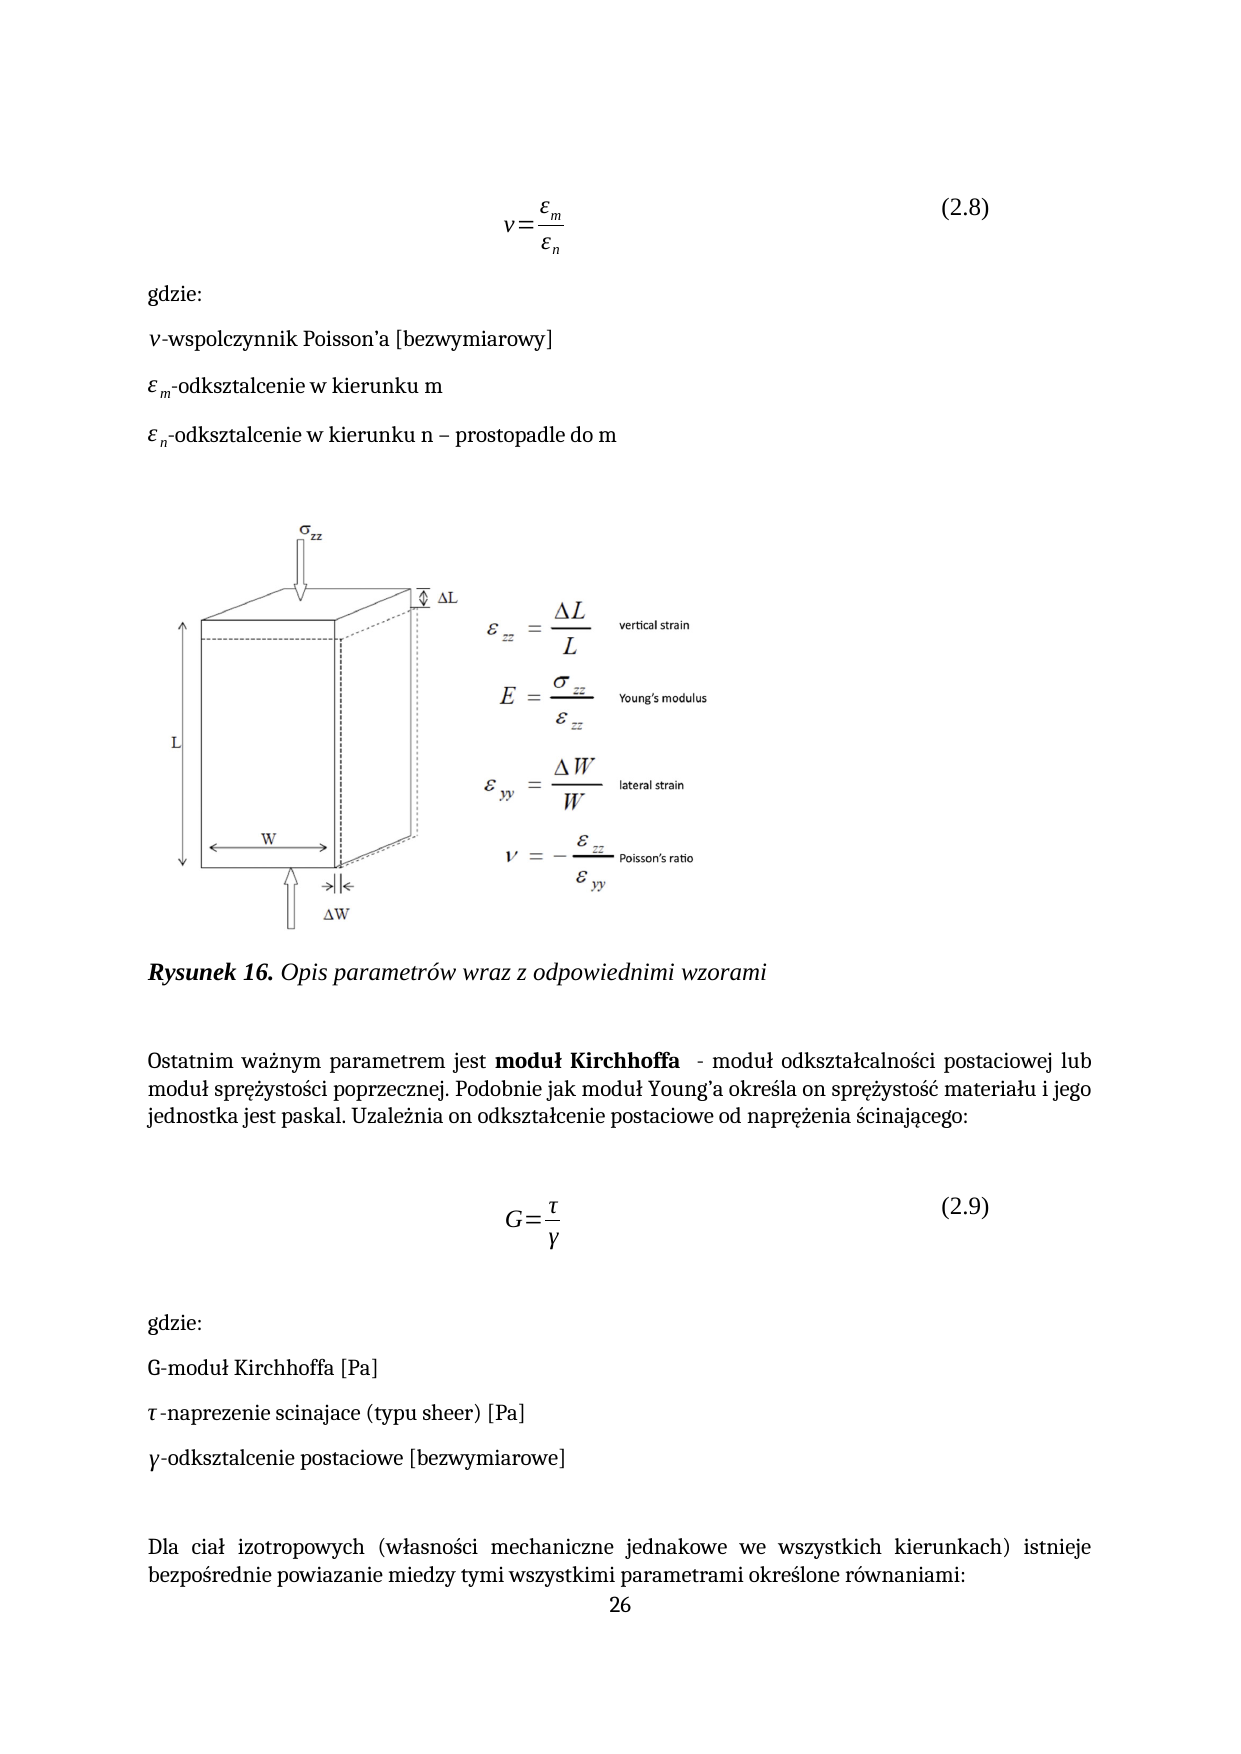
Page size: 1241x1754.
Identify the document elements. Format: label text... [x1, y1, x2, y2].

text Ostatnim ważnym parametrem jest moduł Kirchhoffa - moduł odkształcalności postaciowej lub moduł sprężystości poprzecznej. Podobnie jak moduł Young’a określa on sprężystość materiału i jego jednostka jest paskal. Uzależnia on odkształcenie postaciowe od naprężenia ścinającego: [148, 1048, 1092, 1129]
text gdzie: [148, 1310, 1092, 1336]
text gdzie: [148, 281, 1092, 307]
table_header [136, 1191, 930, 1310]
table_header (2.9) [930, 1191, 1081, 1310]
text -wspolczynnik Poisson’a [bezwymiarowy] [148, 325, 1092, 352]
table_header [136, 192, 930, 281]
text Dla ciał izotropowych (własności mechaniczne jednakowe we wszystkich kierunkach) istnieje bezpośrednie powiazanie miedzy tymi wszystkimi parametrami określone równaniami: [148, 1534, 1092, 1588]
text -odksztalcenie w kierunku n – prostopadle do m [148, 420, 1092, 451]
picture [147, 513, 728, 939]
text -odksztalcenie postaciowe [bezwymiarowe] [148, 1444, 1092, 1472]
text -naprezenie scinajace (typu sheer) [Pa] [148, 1399, 1092, 1426]
table_header (2.8) [930, 192, 1081, 281]
text G-moduł Kirchhoffa [Pa] [148, 1354, 1092, 1381]
text -odksztalcenie w kierunku m [148, 370, 1092, 402]
text Rysunek 16. Opis parametrów wraz z odpowiednimi wzorami [148, 957, 1092, 985]
